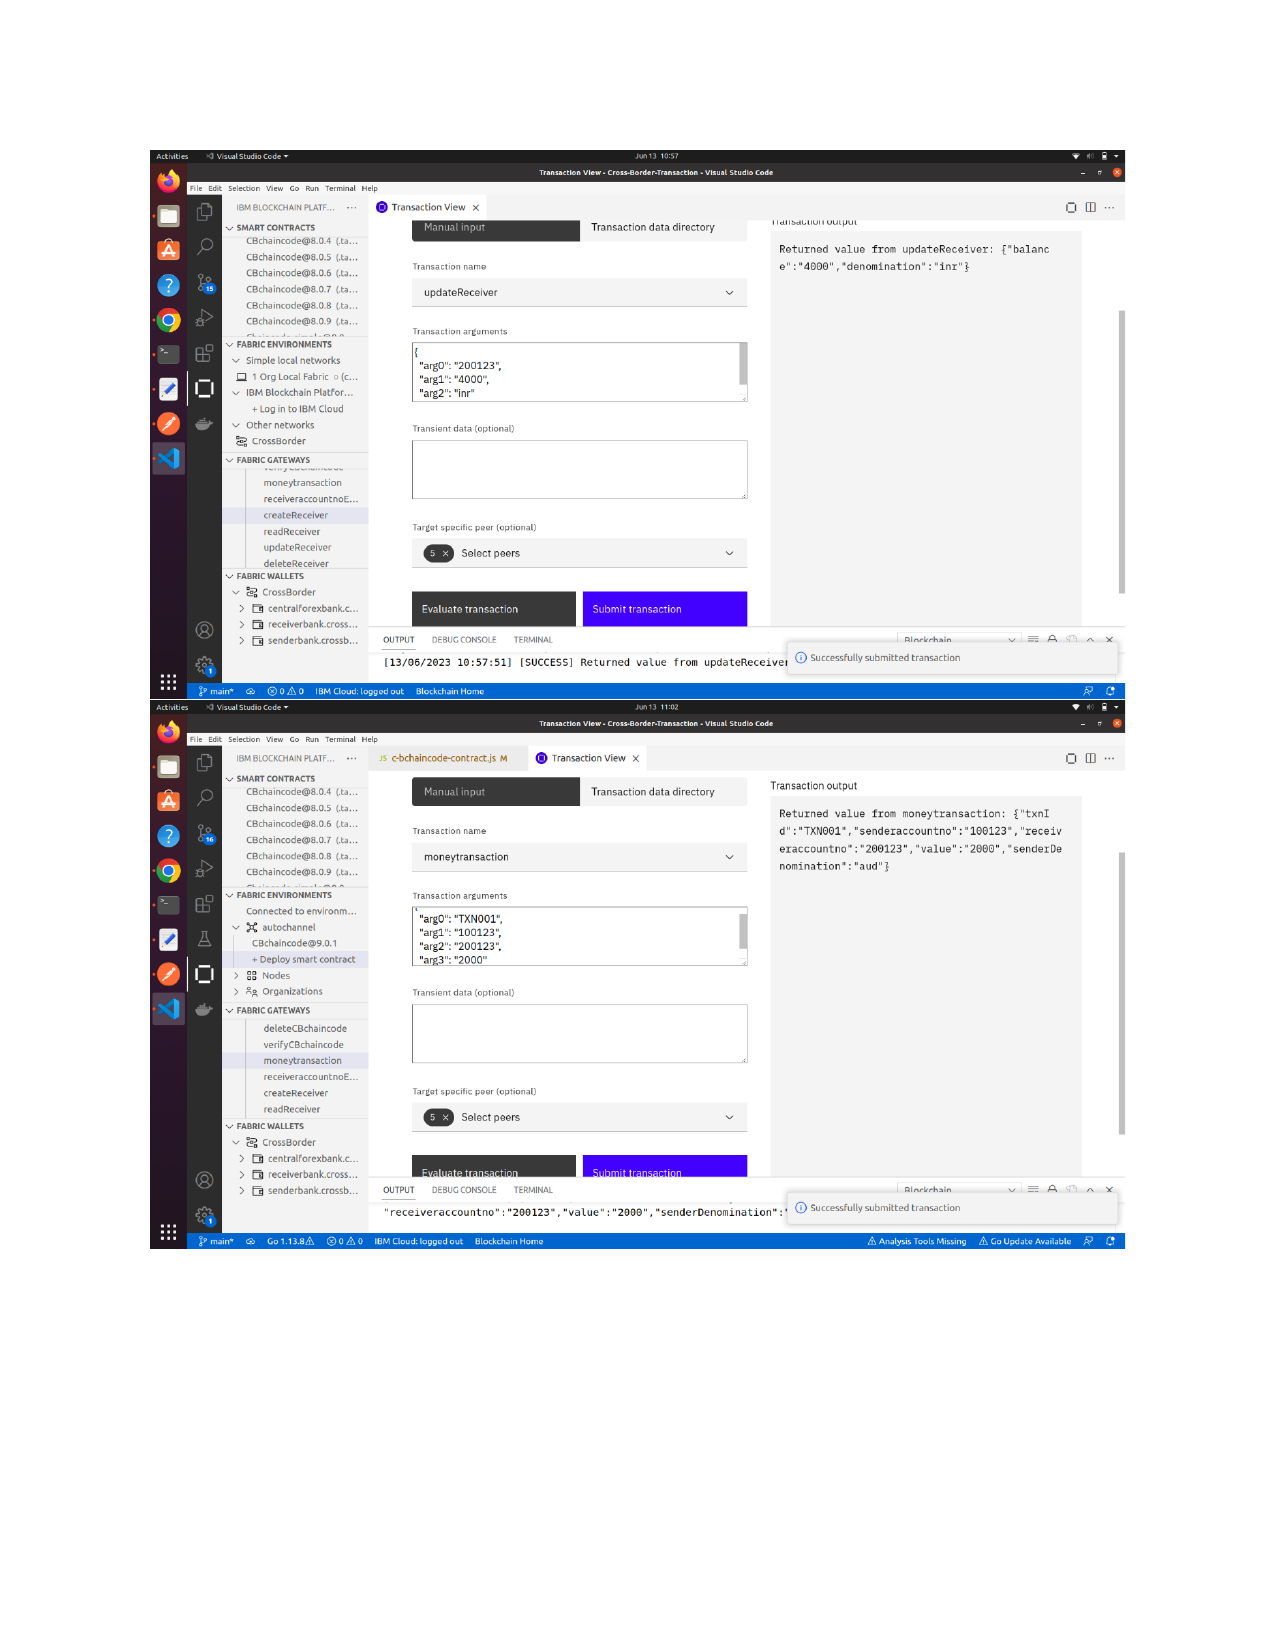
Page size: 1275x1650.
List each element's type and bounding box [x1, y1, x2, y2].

picture [150, 700, 1125, 1249]
picture [150, 150, 1125, 699]
